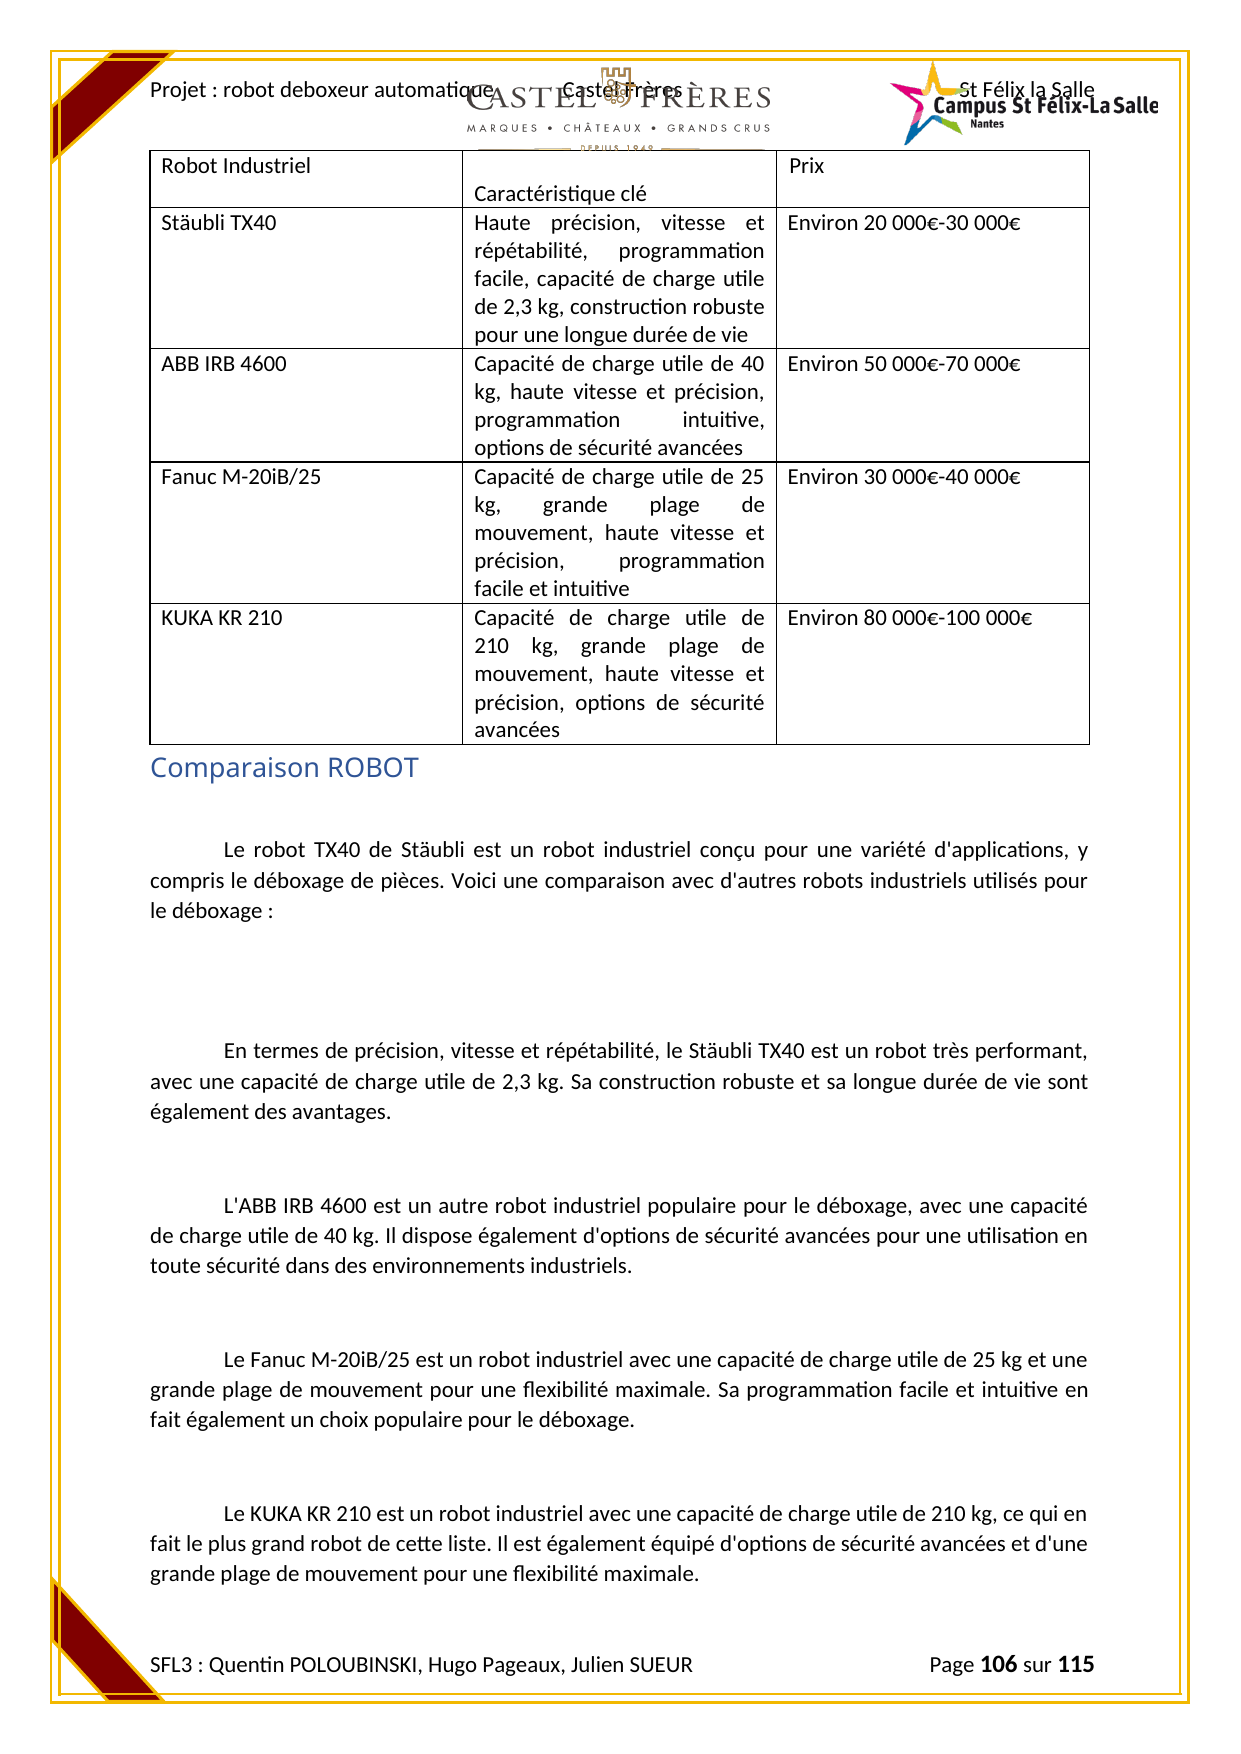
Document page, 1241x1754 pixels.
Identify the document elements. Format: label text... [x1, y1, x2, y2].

text Le KUKA KR 210 est un robot industriel avec une capacité de charge utile de 210 kg, ce qui en fait le plus grand robot de cette liste. Il est également équipé d'options de sécurité avancées et d'une grande plage de mouvement pour une flexibilité maximale. [150, 1499, 1090, 1587]
table_cell ABB IRB 4600 [151, 349, 462, 461]
table_cell Fanuc M-20iB/25 [151, 463, 462, 602]
table_cell KUKA KR 210 [151, 604, 462, 744]
picture [889, 60, 1158, 145]
table_cell Stäubli TX40 [151, 208, 462, 348]
text L'ABB IRB 4600 est un autre robot industriel populaire pour le déboxage, avec une capacité de charge utile de 40 kg. Il dispose également d'options de sécurité avancées pour une utilisation en toute sécurité dans des environnements industriels. [150, 1191, 1090, 1279]
table_header Caractéristique clé [463, 151, 776, 207]
table_cell Environ 20 000€-30 000€ [777, 208, 1089, 348]
table_cell Environ 30 000€-40 000€ [777, 463, 1089, 602]
table_header Prix [777, 151, 1089, 207]
table_cell Capacité de charge utile de 25 kg, grande plage de mouvement, haute vitesse et précision, programmation facile et intuitive [463, 463, 776, 602]
subtitle Comparaison ROBOT [150, 749, 1090, 786]
picture [460, 59, 773, 157]
table_cell Capacité de charge utile de 40 kg, haute vitesse et précision, programmation intuitive, options de sécurité avancées [463, 349, 776, 461]
table_header Robot Industriel [151, 151, 462, 207]
table_cell Haute précision, vitesse et répétabilité, programmation facile, capacité de charge utile de 2,3 kg, construction robuste pour une longue durée de vie [463, 208, 776, 348]
table_cell Capacité de charge utile de 210 kg, grande plage de mouvement, haute vitesse et précision, options de sécurité avancées [463, 604, 776, 744]
table_cell Environ 80 000€-100 000€ [777, 604, 1089, 744]
text En termes de précision, vitesse et répétabilité, le Stäubli TX40 est un robot très performant, avec une capacité de charge utile de 2,3 kg. Sa construction robuste et sa longue durée de vie sont également des avantages. [150, 1037, 1090, 1125]
table_cell Environ 50 000€-70 000€ [777, 349, 1089, 461]
text Le robot TX40 de Stäubli est un robot industriel conçu pour une variété d'applications, y compris le déboxage de pièces. Voici une comparaison avec d'autres robots industriels utilisés pour le déboxage : [150, 836, 1090, 924]
text Le Fanuc M-20iB/25 est un robot industriel avec une capacité de charge utile de 25 kg et une grande plage de mouvement pour une flexibilité maximale. Sa programmation facile et intuitive en fait également un choix populaire pour le déboxage. [150, 1345, 1090, 1433]
